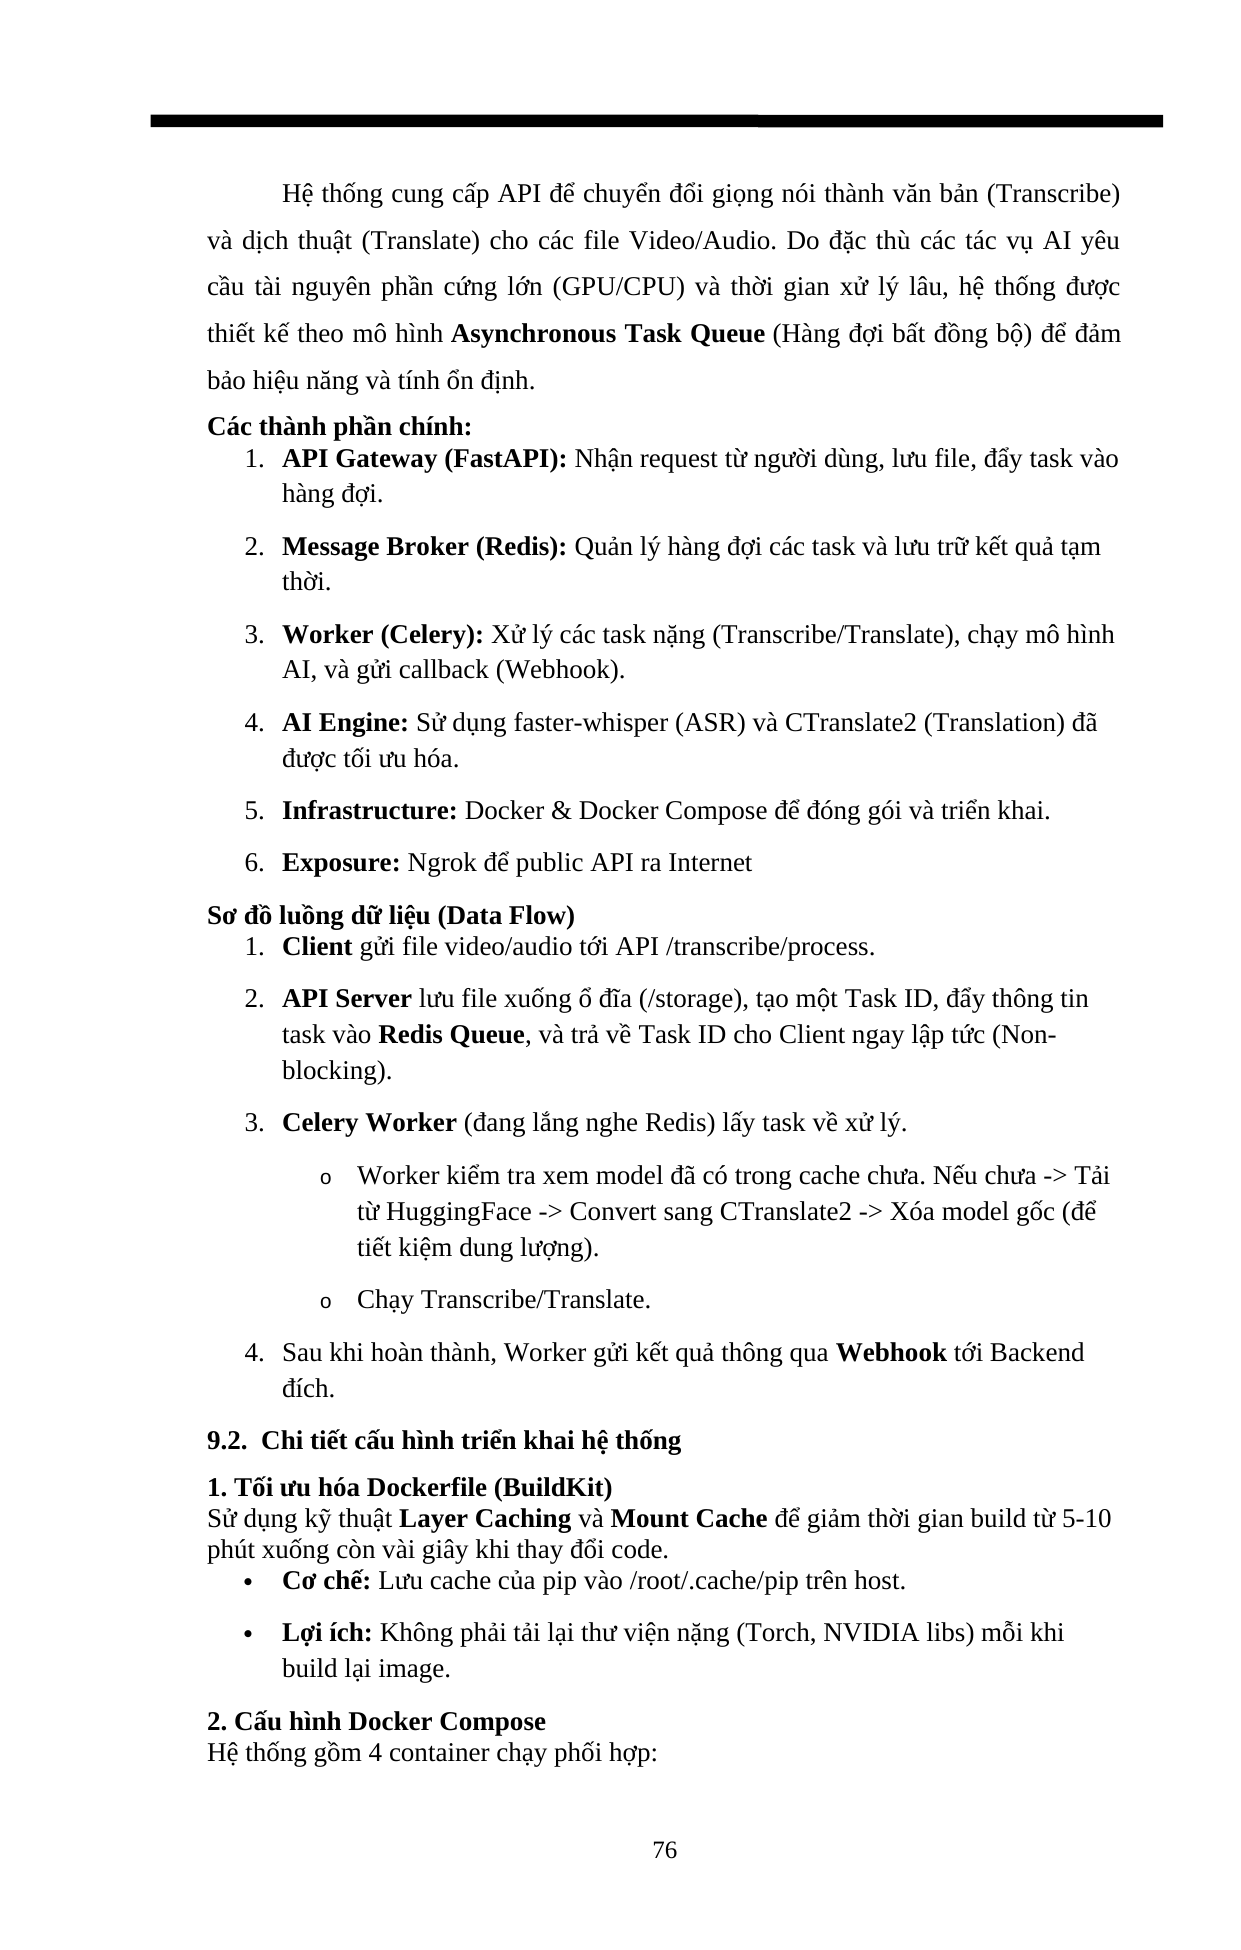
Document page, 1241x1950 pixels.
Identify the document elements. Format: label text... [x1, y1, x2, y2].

text 2. Cấu hình Docker Compose [207, 1705, 1122, 1736]
list API Gateway (FastAPI): Nhận request từ người dùng, lưu file, đẩy task vào hàng đợi. [244, 442, 1122, 508]
text Sơ đồ luồng dữ liệu (Data Flow) [207, 899, 1122, 930]
list Client gửi file video/audio tới API /transcribe/process. [244, 930, 1122, 961]
text Hệ thống cung cấp API để chuyển đổi giọng nói thành văn bản (Transcribe) và dịch thuật (Translate) cho các file Video/Audio. Do đặc thù các tác vụ AI yêu cầu tài nguyên phần cứng lớn (GPU/CPU) và thời gian xử lý lâu, hệ thống được thiết kế theo mô hình Asynchronous Task Queue (Hàng đợi bất đồng bộ) để đảm bảo hiệu năng và tính ổn định. [207, 177, 1122, 395]
list API Server lưu file xuống ổ đĩa (/storage), tạo một Task ID, đẩy thông tin task vào Redis Queue, và trả về Task ID cho Client ngay lập tức (Non-blocking). [244, 982, 1122, 1085]
list Infrastructure: Docker & Docker Compose để đóng gói và triển khai. [244, 794, 1122, 825]
text Sử dụng kỹ thuật Layer Caching và Mount Cache để giảm thời gian build từ 5-10 phút xuống còn vài giây khi thay đổi code. [207, 1502, 1122, 1564]
text Các thành phần chính: [207, 411, 1122, 442]
list Worker kiểm tra xem model đã có trong cache chưa. Nếu chưa -> Tải từ HuggingFace -> Convert sang CTranslate2 -> Xóa model gốc (để tiết kiệm dung lượng). [319, 1159, 1122, 1262]
list Chạy Transcribe/Translate. [319, 1283, 1122, 1314]
list Lợi ích: Không phải tải lại thư viện nặng (Torch, NVIDIA libs) mỗi khi build lại image. [244, 1617, 1122, 1683]
list Exposure: Ngrok để public API ra Internet [244, 847, 1122, 878]
text 1. Tối ưu hóa Dockerfile (BuildKit) [207, 1471, 1122, 1502]
list Message Broker (Redis): Quản lý hàng đợi các task và lưu trữ kết quả tạm thời. [244, 530, 1122, 597]
text 9.2. Chi tiết cấu hình triển khai hệ thống [207, 1424, 1122, 1455]
list AI Engine: Sử dụng faster-whisper (ASR) và CTranslate2 (Translation) đã được tối ưu hóa. [244, 706, 1122, 773]
list Sau khi hoàn thành, Worker gửi kết quả thông qua Webhook tới Backend đích. [244, 1336, 1122, 1403]
list Celery Worker (đang lắng nghe Redis) lấy task về xử lý. [244, 1106, 1122, 1137]
list Cơ chế: Lưu cache của pip vào /root/.cache/pip trên host. [244, 1564, 1122, 1595]
list Worker (Celery): Xử lý các task nặng (Transcribe/Translate), chạy mô hình AI, và gửi callback (Webhook). [244, 618, 1122, 685]
text Hệ thống gồm 4 container chạy phối hợp: [207, 1736, 1122, 1767]
